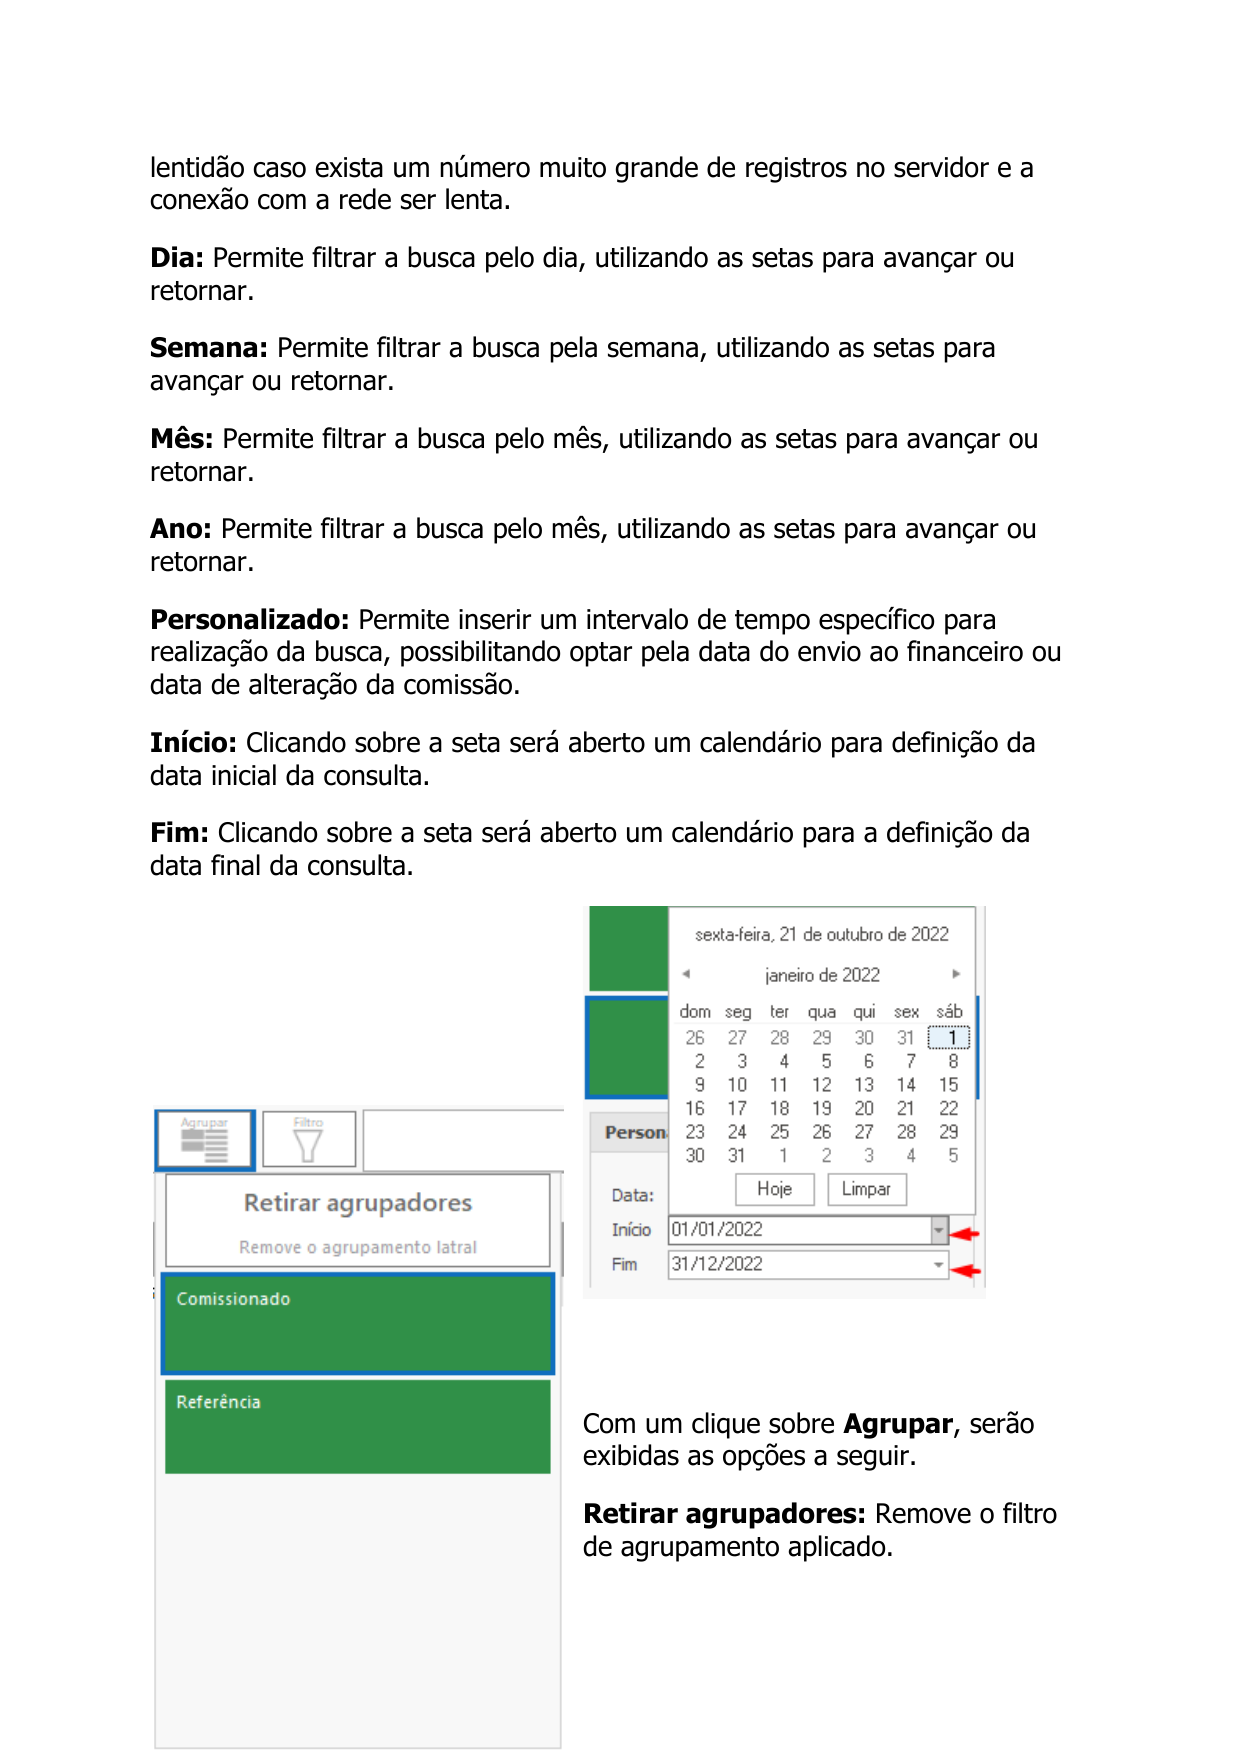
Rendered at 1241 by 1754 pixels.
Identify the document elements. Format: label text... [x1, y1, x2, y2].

text Fim: Clicando sobre a seta será aberto um calendário para a definição da data final da consulta. [150, 816, 1090, 881]
text Dia: Permite filtrar a busca pelo dia, utilizando as setas para avançar ou retornar. [150, 240, 1090, 306]
text Com um clique sobre Agrupar, serão exibidas as opções a seguir. [564, 1406, 1090, 1471]
text Mês: Permite filtrar a busca pelo mês, utilizando as setas para avançar ou retornar. [150, 421, 1090, 487]
text Personalizado: Permite inserir um intervalo de tempo específico para realização da busca, possibilitando optar pela data do envio ao financeiro ou data de alteração da comissão. [150, 602, 1090, 700]
picture [153, 1105, 564, 1754]
text Semana: Permite filtrar a busca pela semana, utilizando as setas para avançar ou retornar. [150, 331, 1090, 396]
text Início: Clicando sobre a seta será aberto um calendário para definição da data inicial da consulta. [150, 725, 1090, 791]
text Retirar agrupadores: Remove o filtro de agrupamento aplicado. [564, 1496, 1090, 1562]
picture [582, 906, 986, 1299]
text Ano: Permite filtrar a busca pelo mês, utilizando as setas para avançar ou retornar. [150, 512, 1090, 577]
